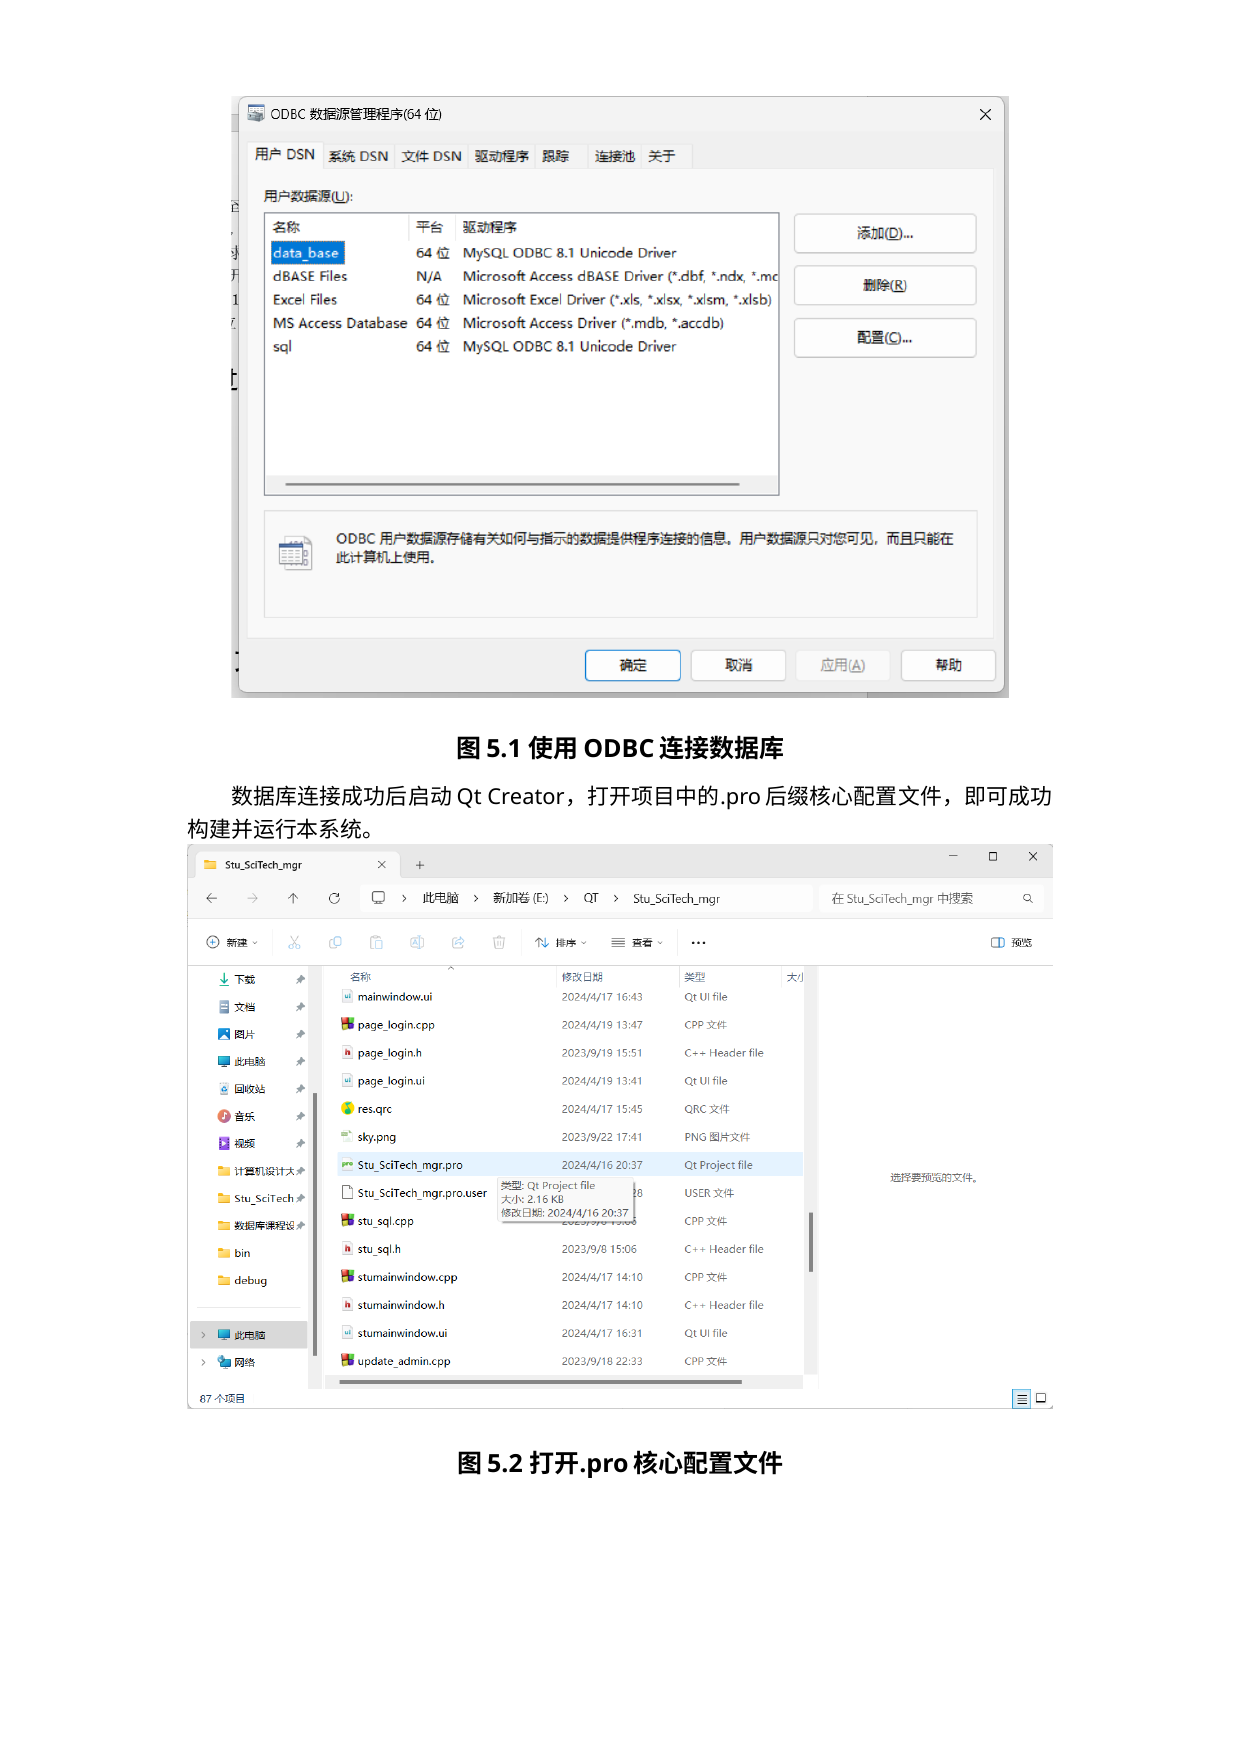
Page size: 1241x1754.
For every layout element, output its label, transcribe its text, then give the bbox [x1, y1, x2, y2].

text 图5.2 打开.pro核心配置文件 [187, 1429, 1053, 1494]
picture [187, 844, 1053, 1409]
text 图5.1 使用ODBC连接数据库 [187, 714, 1053, 779]
text 数据库连接成功后启动Qt Creator，打开项目中的.pro后缀核心配置文件，即可成功构建并运行本系统。 [187, 779, 1053, 844]
picture [231, 96, 1009, 698]
